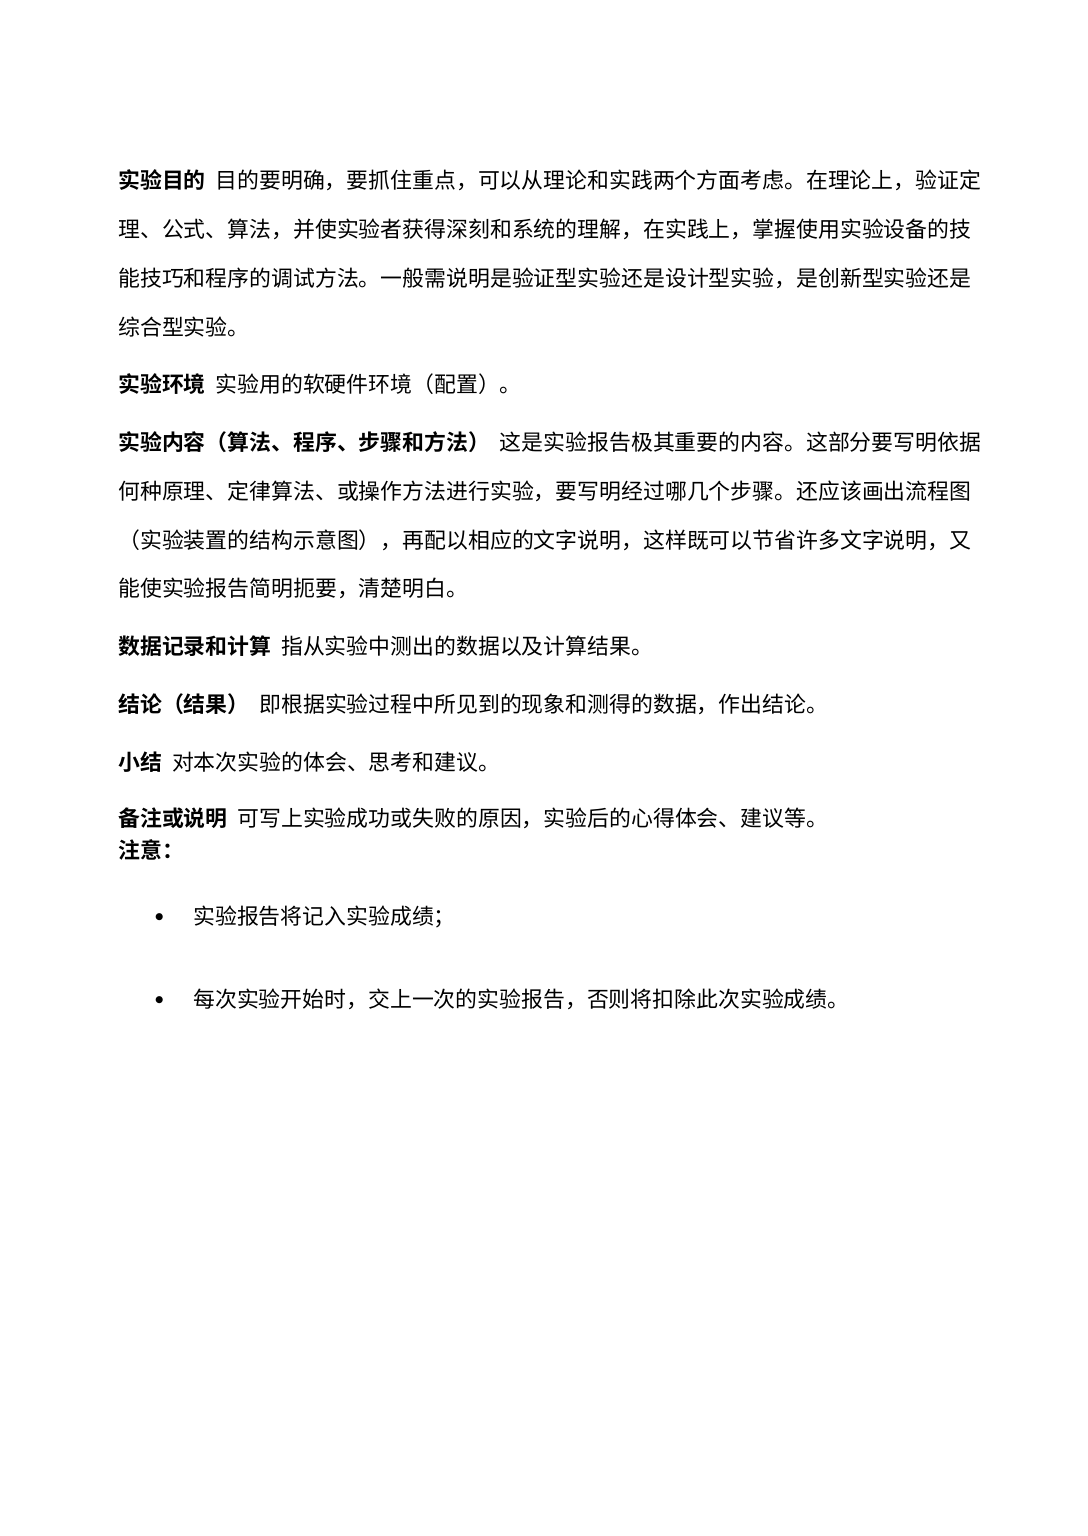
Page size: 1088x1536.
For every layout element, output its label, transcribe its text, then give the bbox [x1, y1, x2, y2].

text 注意： [118, 833, 981, 865]
text 实验内容（算法、程序、步骤和方法） 这是实验报告极其重要的内容。这部分要写明依据何种原理、定律算法、或操作方法进行实验，要写明经过哪几个步骤。还应该画出流程图（实验装置的结构示意图），再配以相应的文字说明，这样既可以节省许多文字说明，又能使实验报告简明扼要，清楚明白。 [118, 425, 981, 603]
text 小结 对本次实验的体会、思考和建议。 [118, 744, 981, 777]
list 每次实验开始时，交上一次的实验报告，否则将扣除此次实验成绩。 [156, 964, 981, 1029]
text 数据记录和计算 指从实验中测出的数据以及计算结果。 [118, 629, 981, 661]
text 实验目的 目的要明确，要抓住重点，可以从理论和实践两个方面考虑。在理论上，验证定理、公式、算法，并使实验者获得深刻和系统的理解，在实践上，掌握使用实验设备的技能技巧和程序的调试方法。一般需说明是验证型实验还是设计型实验，是创新型实验还是综合型实验。 [118, 163, 981, 342]
text 备注或说明 可写上实验成功或失败的原因，实验后的心得体会、建议等。 [118, 800, 981, 833]
text 结论（结果） 即根据实验过程中所见到的现象和测得的数据，作出结论。 [118, 686, 981, 719]
text 实验环境 实验用的软硬件环境（配置）。 [118, 367, 981, 399]
list 实验报告将记入实验成绩； [156, 881, 981, 946]
